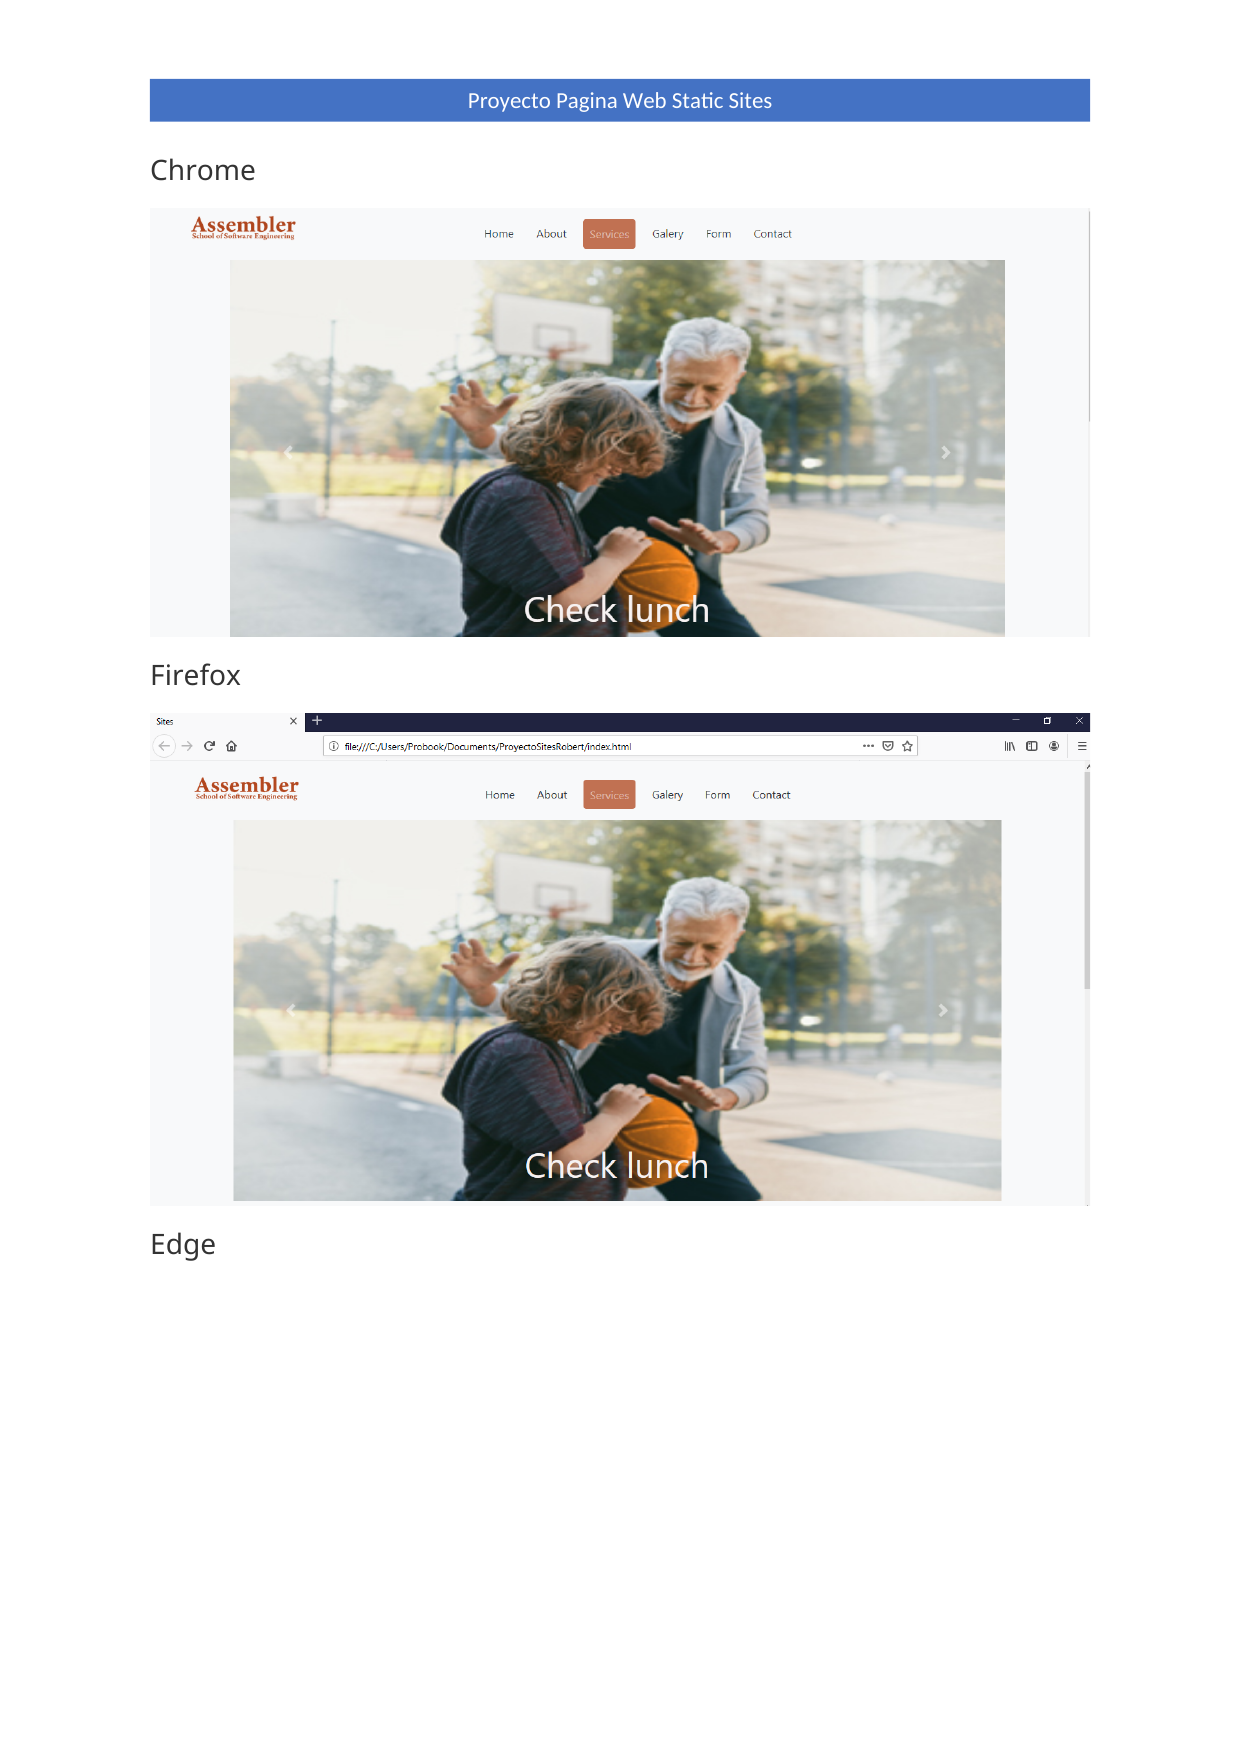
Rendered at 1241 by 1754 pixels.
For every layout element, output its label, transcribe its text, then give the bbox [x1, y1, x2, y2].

picture [150, 713, 1091, 1206]
text Firefox [150, 655, 1090, 693]
text Edge [150, 1224, 1090, 1262]
picture [150, 208, 1091, 637]
text Chrome [150, 150, 1090, 188]
